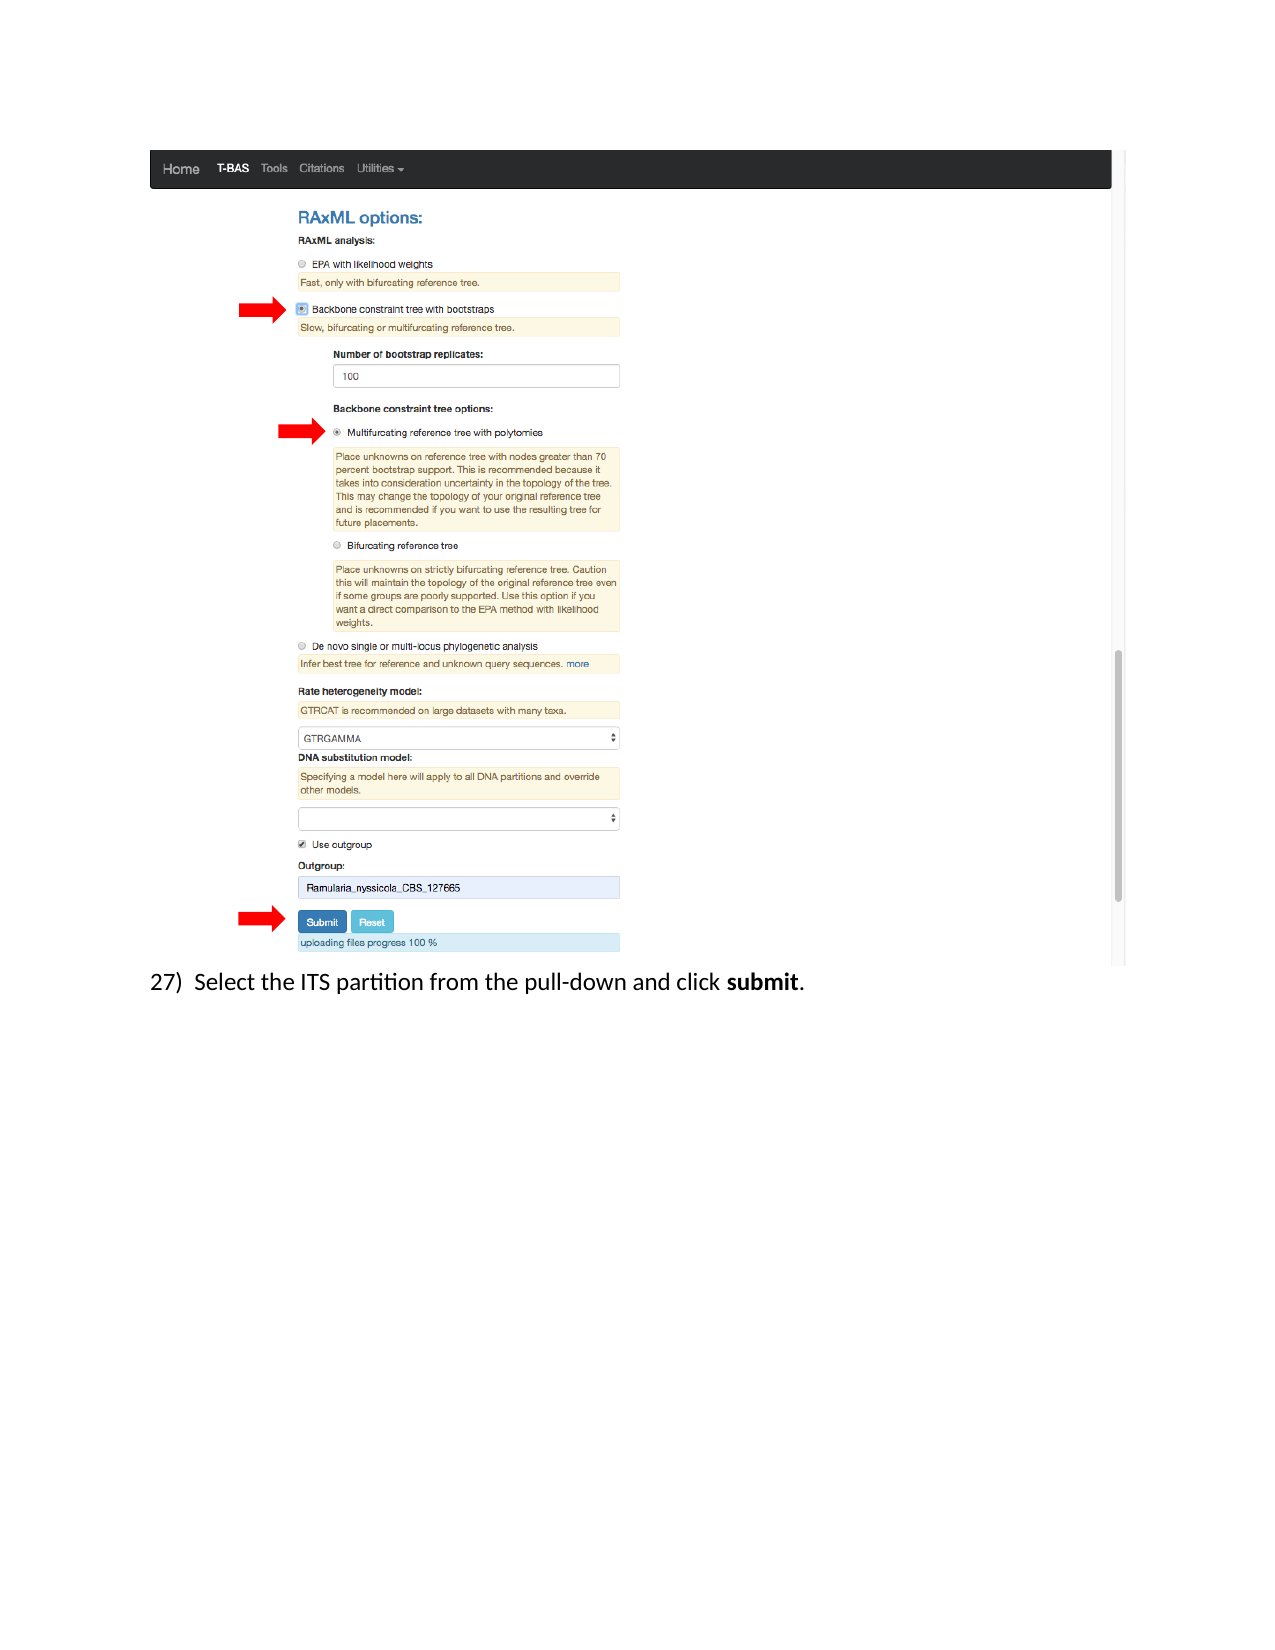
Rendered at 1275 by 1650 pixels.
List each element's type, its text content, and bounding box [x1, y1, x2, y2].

picture [150, 150, 1125, 966]
text 27) Select the ITS partition from the pull-down and click submit. [150, 966, 1125, 1027]
